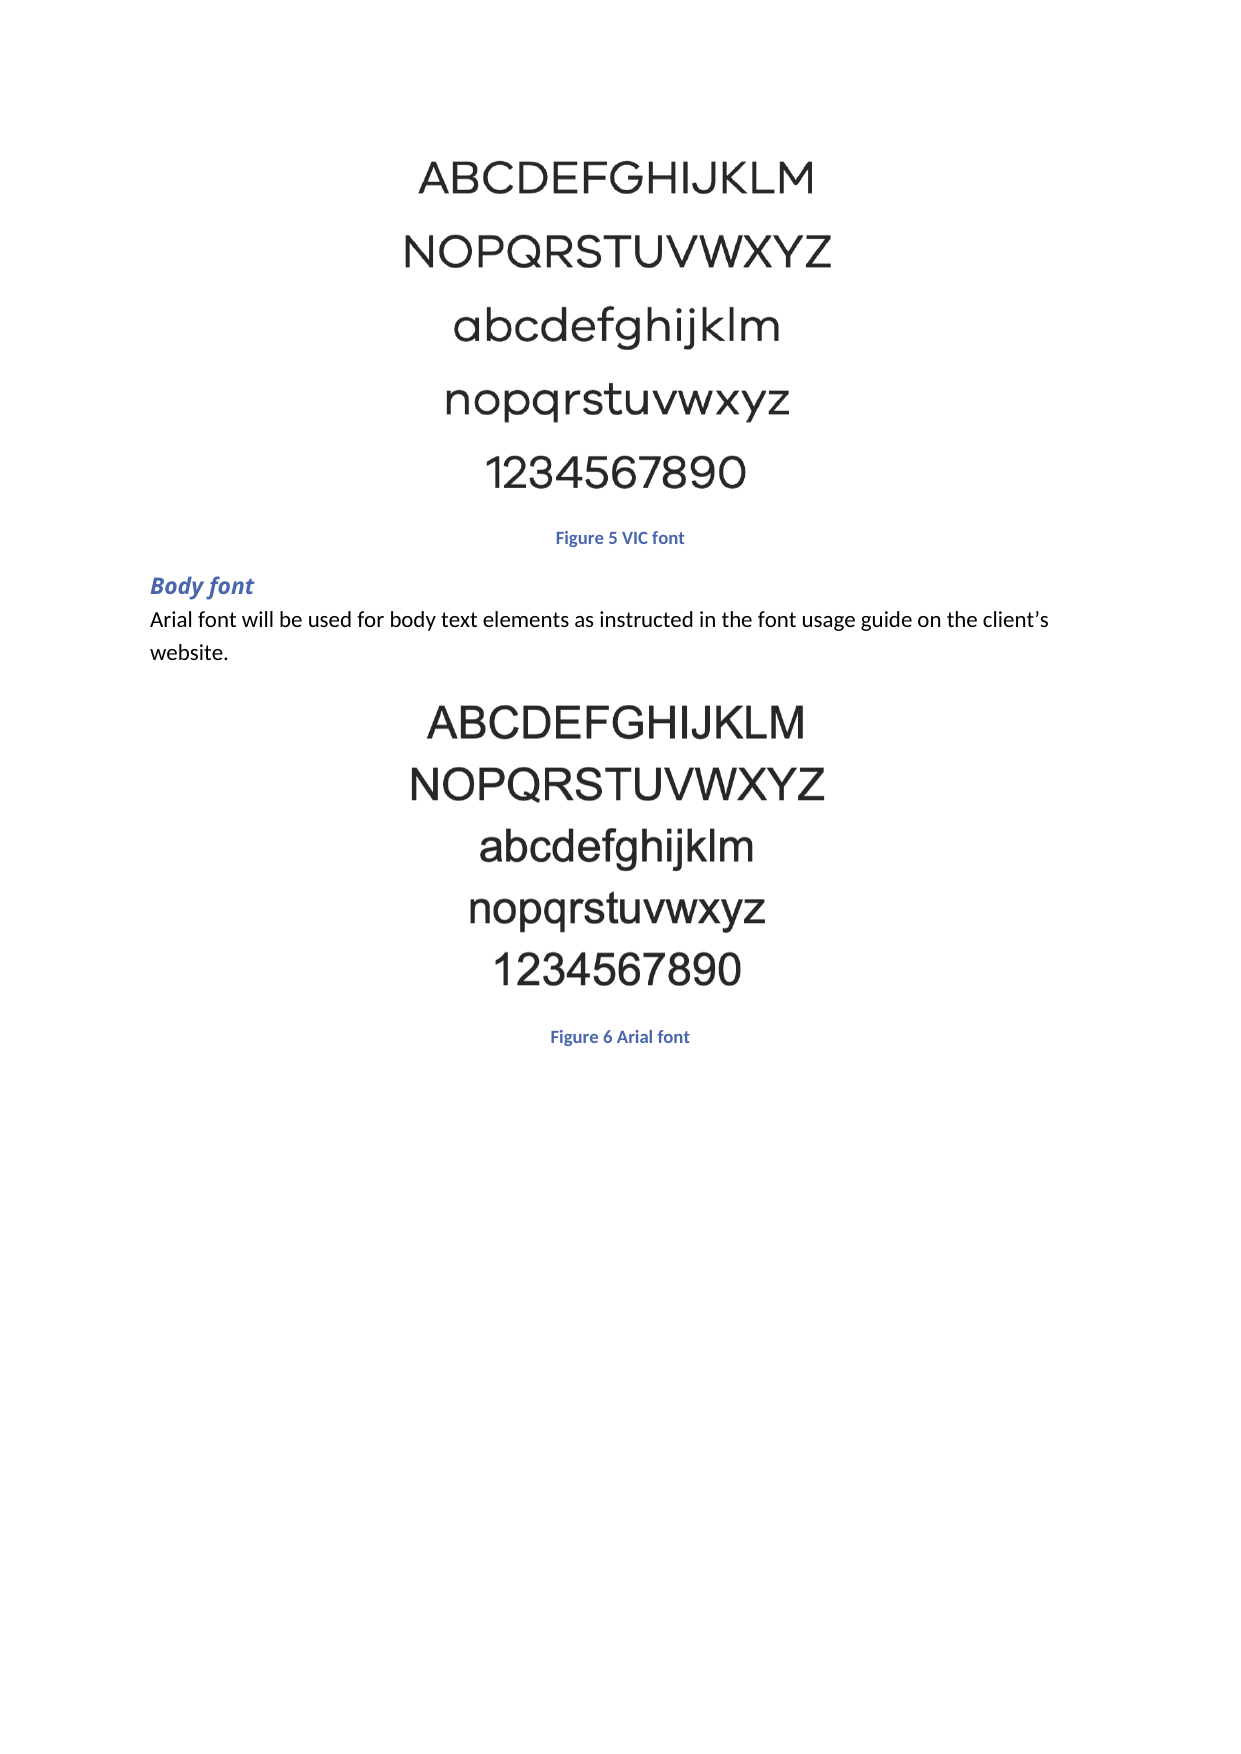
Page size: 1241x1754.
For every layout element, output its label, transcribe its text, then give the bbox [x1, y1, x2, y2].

picture [401, 690, 839, 1001]
text Arial font will be used for body text elements as instructed in the font usage guide on the client’s website. [150, 606, 1090, 666]
subtitle Body font [150, 570, 1090, 601]
text Figure 5 VIC font [150, 526, 1090, 549]
picture [393, 150, 848, 501]
text Figure 6 Arial font [150, 1025, 1090, 1048]
